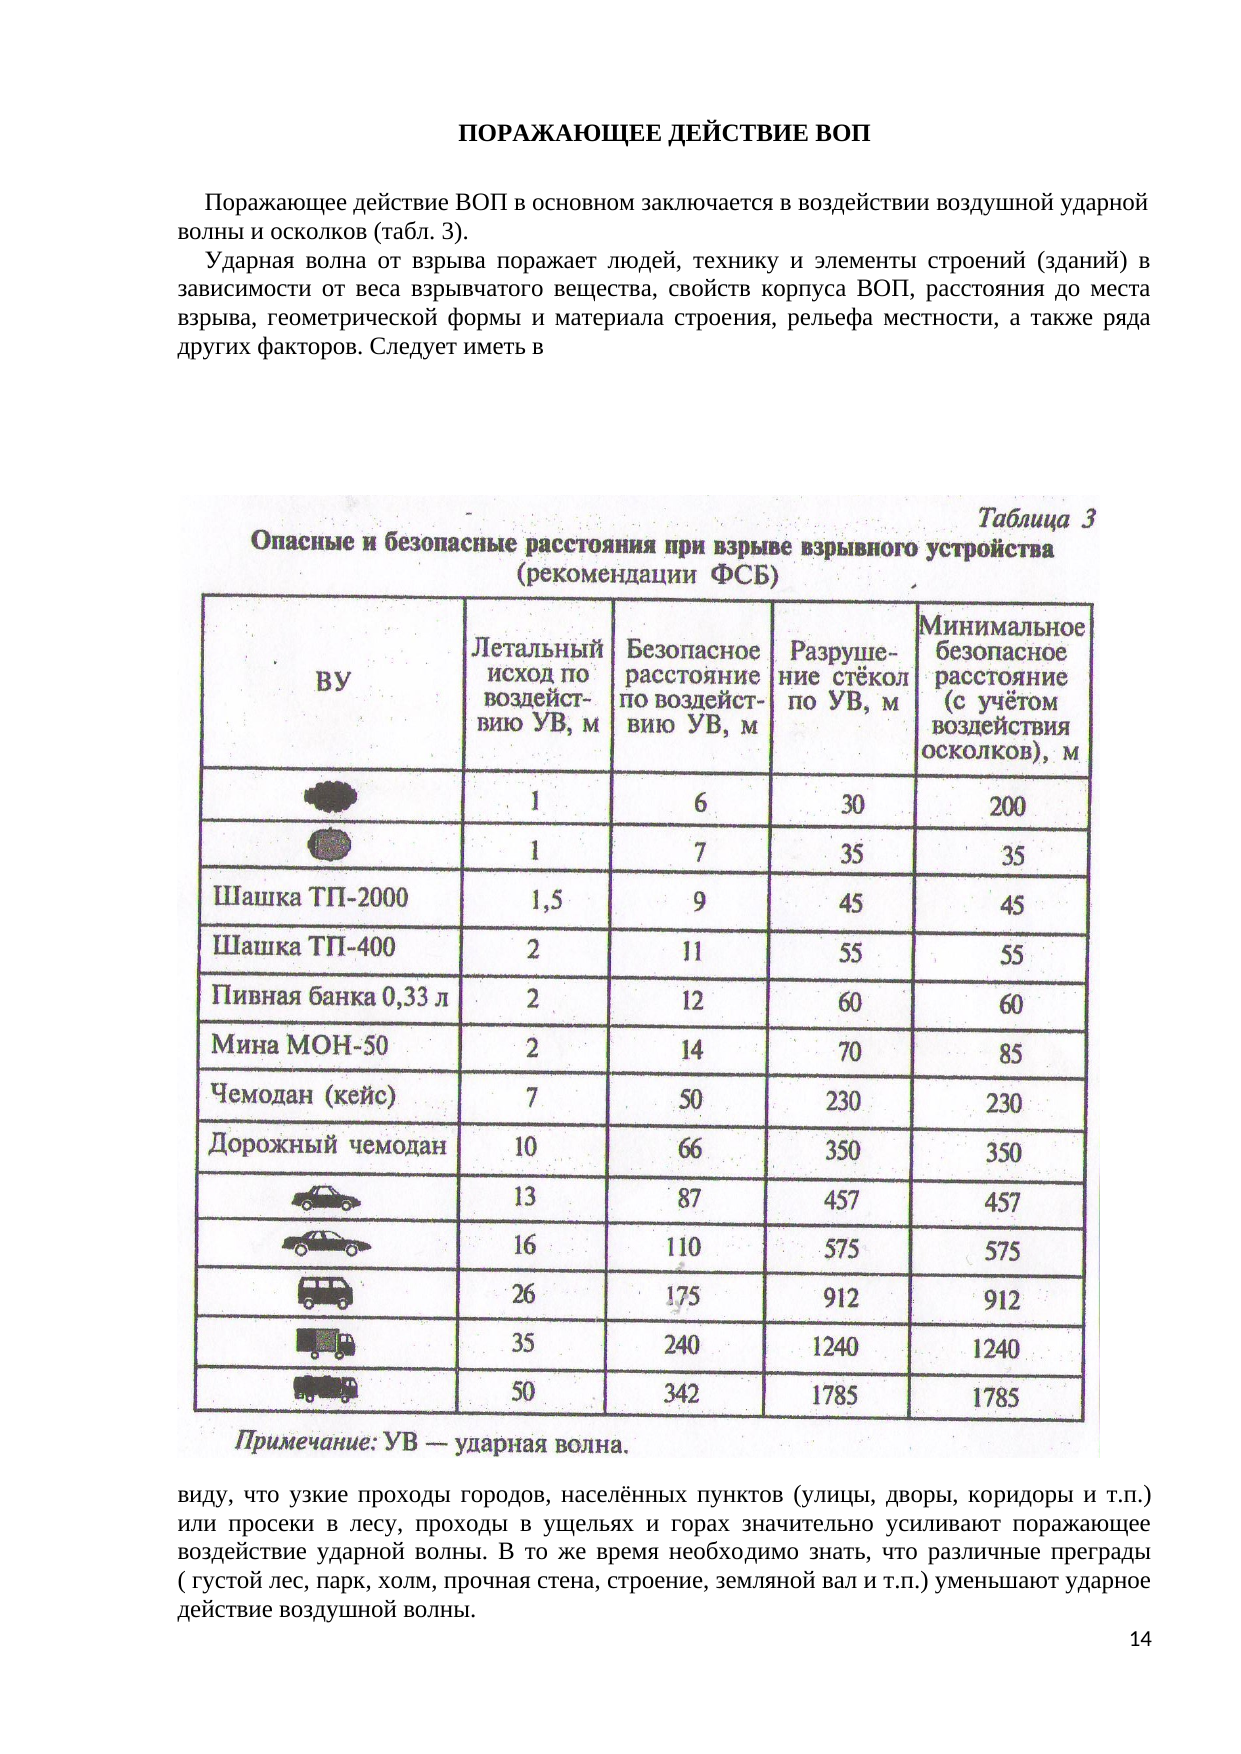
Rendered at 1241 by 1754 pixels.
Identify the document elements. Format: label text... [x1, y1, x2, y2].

text виду, что узкие проходы городов, населённых пунктов (улицы, дворы, коридоры и т.п.) или просеки в лесу, проходы в ущельях и горах значительно усиливают поражающее воздействие ударной волны. В то же время необходимо знать, что различные преграды ( густой лес, парк, холм, прочная стена, строение, земляной вал и т.п.) уменьшают ударное действие воздушной волны. [177, 1479, 1152, 1623]
picture [177, 495, 1100, 1458]
text Поражающее действие ВОП в основном заключается в воздействии воздушной ударной волны и осколков (табл. 3). [177, 187, 1152, 245]
text ПОРАЖАЮЩЕЕ ДЕЙСТВИЕ ВОП [177, 118, 1152, 147]
text Ударная волна от взрыва поражает людей, технику и элементы строений (зданий) в зависимости от веса взрывчатого вещества, свойств корпуса ВОП, расстояния до места взрыва, геометрической формы и материала строения, рельефа местности, а также ряда других факторов. Следует иметь в [177, 245, 1152, 360]
